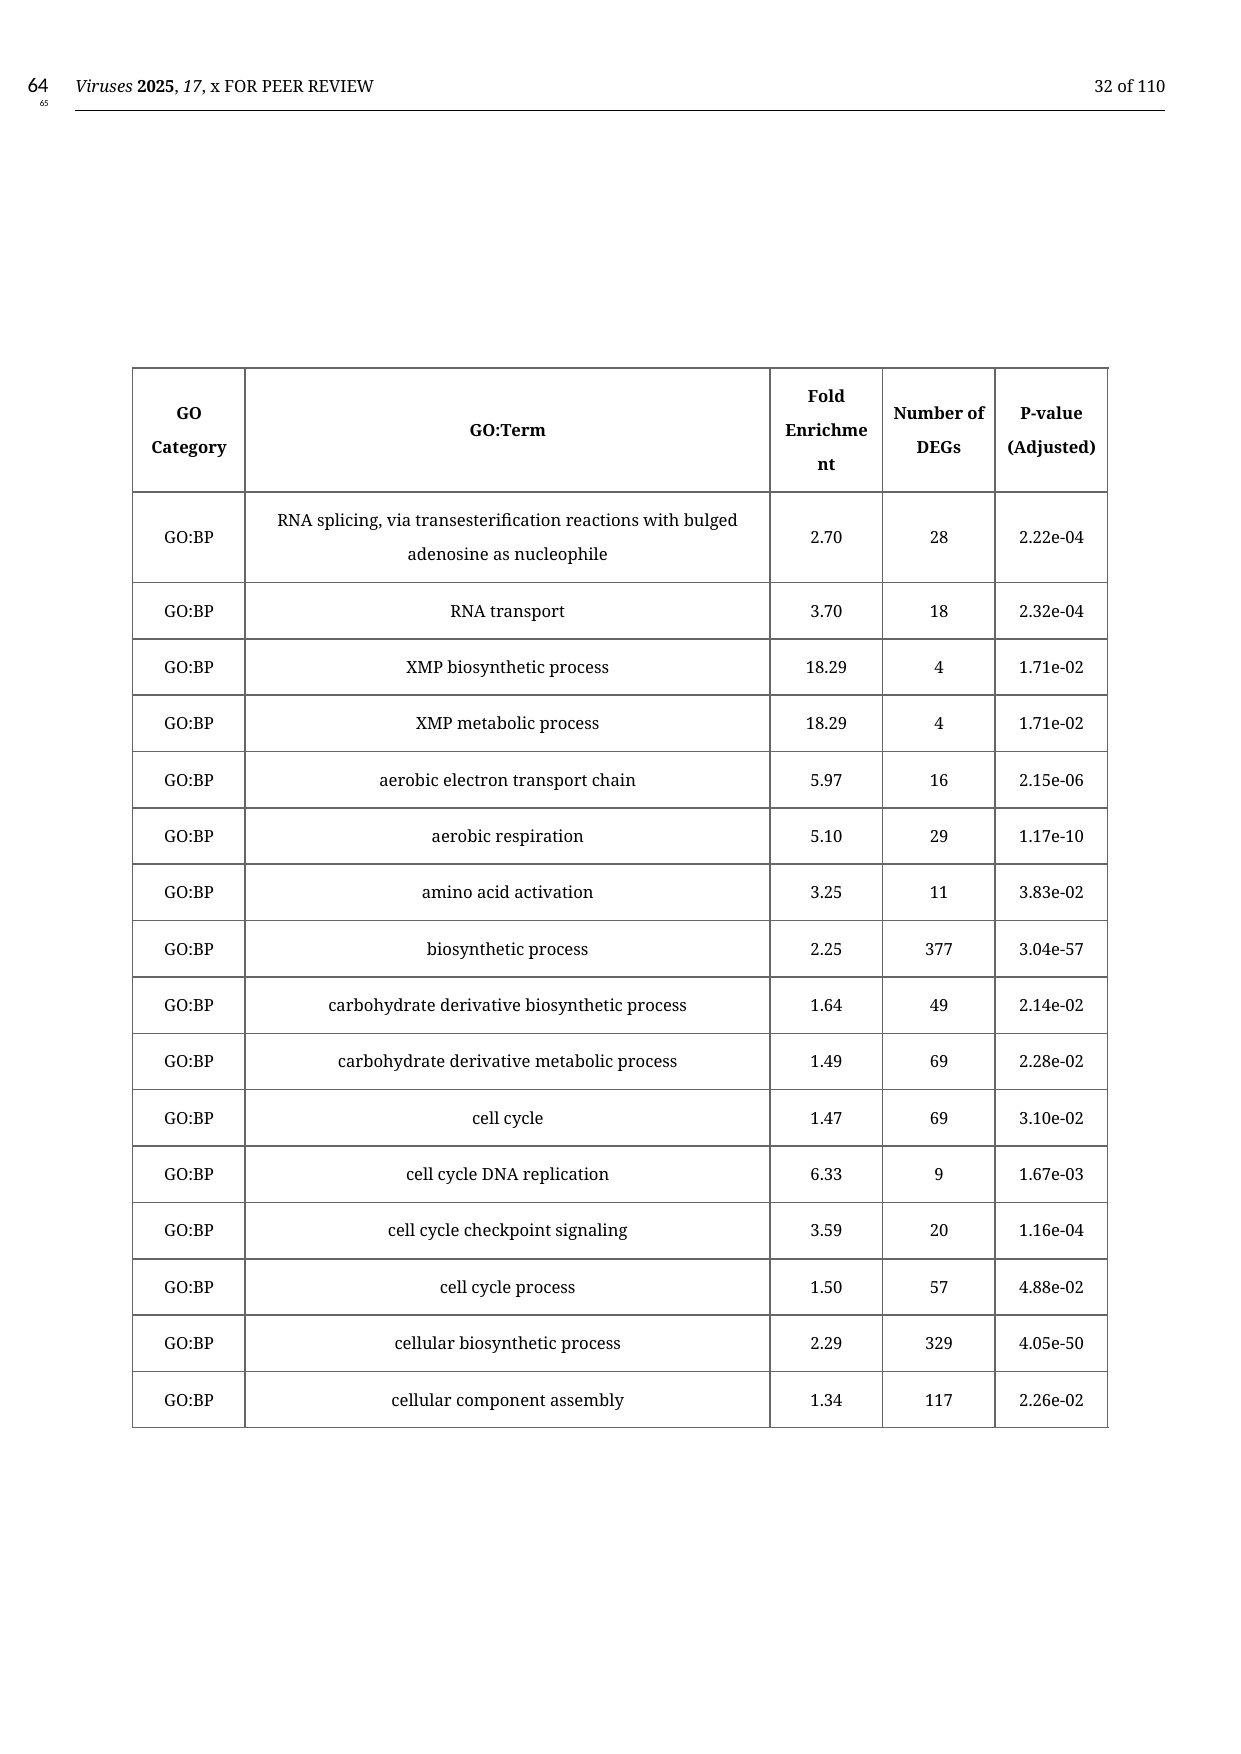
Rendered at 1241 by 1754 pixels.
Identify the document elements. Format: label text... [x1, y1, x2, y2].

table_cell 117 [883, 1372, 994, 1427]
table_cell GO:BP [133, 1260, 244, 1314]
table_cell 1.71e-02 [996, 640, 1107, 694]
table_cell 1.16e-04 [996, 1203, 1107, 1258]
table_cell 2.28e-02 [996, 1034, 1107, 1089]
table_cell GO:BP [133, 493, 244, 582]
table_cell RNA splicing, via transesterification reactions with bulged adenosine as nucleophile [246, 493, 769, 582]
table_cell cell cycle process [246, 1260, 769, 1314]
table_header Fold Enrichment [771, 369, 882, 491]
table_cell 2.29 [771, 1316, 882, 1371]
table_cell 6.33 [771, 1147, 882, 1201]
table_cell 1.50 [771, 1260, 882, 1314]
table_cell cell cycle checkpoint signaling [246, 1203, 769, 1258]
table_cell 4.05e-50 [996, 1316, 1107, 1371]
table_cell 18 [883, 583, 994, 638]
table_cell 49 [883, 978, 994, 1032]
table_header P-value (Adjusted) [996, 369, 1107, 491]
table_cell 29 [883, 809, 994, 863]
table_cell 2.22e-04 [996, 493, 1107, 582]
table_cell 1.64 [771, 978, 882, 1032]
table_cell GO:BP [133, 1090, 244, 1145]
table_cell 69 [883, 1034, 994, 1089]
table_cell 2.15e-06 [996, 752, 1107, 807]
table_cell 57 [883, 1260, 994, 1314]
table_cell 377 [883, 921, 994, 976]
table_header GO:Term [246, 369, 769, 491]
table_cell carbohydrate derivative biosynthetic process [246, 978, 769, 1032]
table_cell 3.59 [771, 1203, 882, 1258]
table_cell 2.70 [771, 493, 882, 582]
table_cell XMP biosynthetic process [246, 640, 769, 694]
table_cell cellular biosynthetic process [246, 1316, 769, 1371]
table_cell GO:BP [133, 1316, 244, 1371]
table_cell 3.70 [771, 583, 882, 638]
table_cell GO:BP [133, 1372, 244, 1427]
table_cell cellular component assembly [246, 1372, 769, 1427]
table_cell GO:BP [133, 865, 244, 920]
table_cell cell cycle [246, 1090, 769, 1145]
table_cell 4 [883, 696, 994, 751]
table_cell GO:BP [133, 978, 244, 1032]
table_cell RNA transport [246, 583, 769, 638]
table_header GO Category [133, 369, 244, 491]
table_cell 69 [883, 1090, 994, 1145]
table_cell 4 [883, 640, 994, 694]
table_cell aerobic respiration [246, 809, 769, 863]
table_cell 3.04e-57 [996, 921, 1107, 976]
table_header Number of DEGs [883, 369, 994, 491]
table_cell 9 [883, 1147, 994, 1201]
table_cell 1.49 [771, 1034, 882, 1089]
table_cell 5.10 [771, 809, 882, 863]
table_cell 5.97 [771, 752, 882, 807]
table_cell GO:BP [133, 640, 244, 694]
table_cell 1.67e-03 [996, 1147, 1107, 1201]
table_cell GO:BP [133, 583, 244, 638]
table_cell XMP metabolic process [246, 696, 769, 751]
table_cell 1.17e-10 [996, 809, 1107, 863]
table_cell amino acid activation [246, 865, 769, 920]
table_cell GO:BP [133, 1203, 244, 1258]
table_cell 1.71e-02 [996, 696, 1107, 751]
table_cell 2.14e-02 [996, 978, 1107, 1032]
table_cell 3.10e-02 [996, 1090, 1107, 1145]
table_cell carbohydrate derivative metabolic process [246, 1034, 769, 1089]
table_cell 3.25 [771, 865, 882, 920]
table_cell 3.83e-02 [996, 865, 1107, 920]
table_cell GO:BP [133, 752, 244, 807]
table_cell GO:BP [133, 921, 244, 976]
table_cell aerobic electron transport chain [246, 752, 769, 807]
table_cell GO:BP [133, 1147, 244, 1201]
table_cell 18.29 [771, 696, 882, 751]
table_cell GO:BP [133, 809, 244, 863]
table_cell 2.26e-02 [996, 1372, 1107, 1427]
table_cell 18.29 [771, 640, 882, 694]
table_cell cell cycle DNA replication [246, 1147, 769, 1201]
table_cell 4.88e-02 [996, 1260, 1107, 1314]
table_cell 11 [883, 865, 994, 920]
table_cell biosynthetic process [246, 921, 769, 976]
table_cell 329 [883, 1316, 994, 1371]
table_cell 16 [883, 752, 994, 807]
table_cell 28 [883, 493, 994, 582]
table_cell GO:BP [133, 696, 244, 751]
table_cell 1.34 [771, 1372, 882, 1427]
table_cell 2.25 [771, 921, 882, 976]
table_cell GO:BP [133, 1034, 244, 1089]
table_cell 2.32e-04 [996, 583, 1107, 638]
table_cell 1.47 [771, 1090, 882, 1145]
table_cell 20 [883, 1203, 994, 1258]
